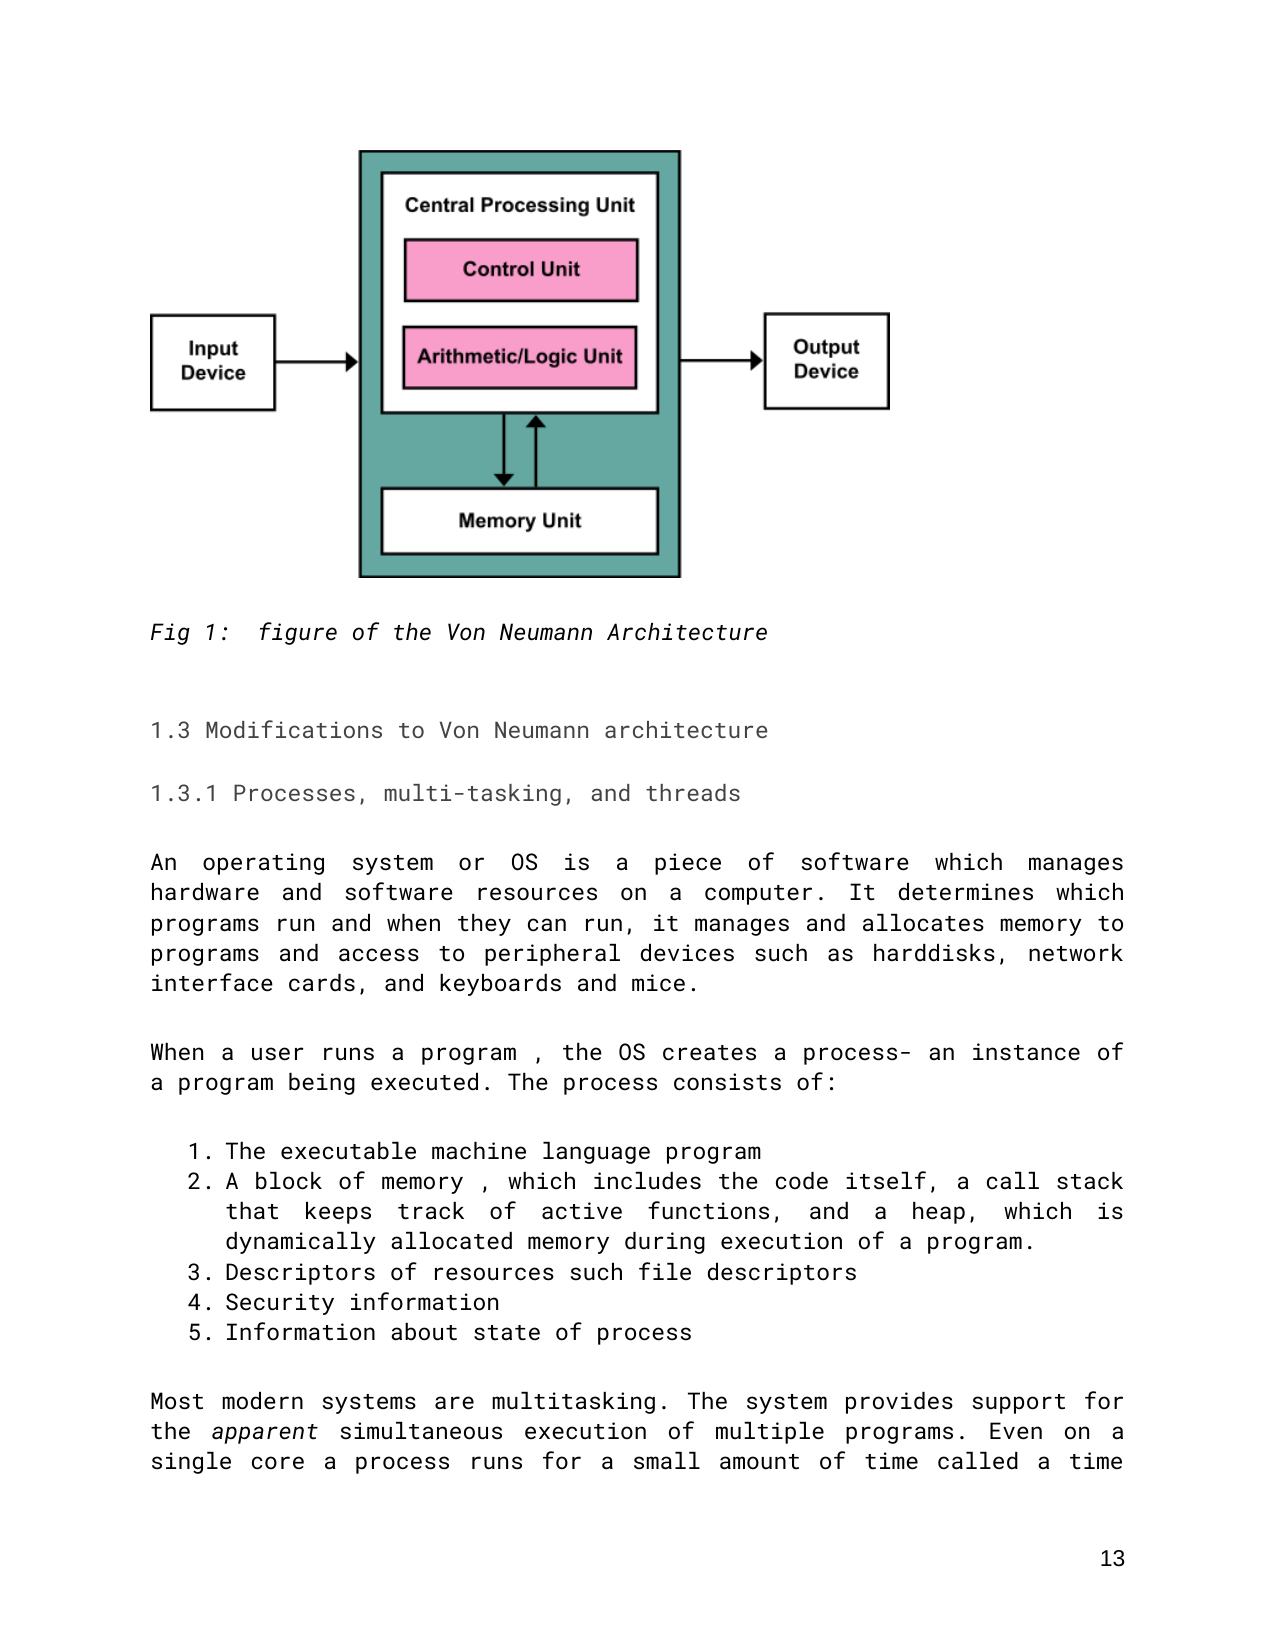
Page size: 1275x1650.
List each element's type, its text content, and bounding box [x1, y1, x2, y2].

list Security information [187, 1286, 1125, 1316]
text When a user runs a program , the OS creates a process- an instance of a program being executed. The process consists of: [150, 1036, 1125, 1097]
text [150, 1385, 1125, 1476]
text Fig 1: figure of the Von Neumann Architecture [150, 616, 1125, 647]
subtitle 1.3 Modifications to Von Neumann architecture [150, 714, 1125, 744]
list Descriptors of resources such file descriptors [187, 1256, 1125, 1286]
text An operating system or OS is a piece of software which manages hardware and software resources on a computer. It determines which programs run and when they can run, it manages and allocates memory to programs and access to peripheral devices such as harddisks, network interface cards, and keyboards and mice. [150, 847, 1125, 998]
list Information about state of process [187, 1316, 1125, 1347]
picture [150, 150, 890, 578]
list The executable machine language program [187, 1135, 1125, 1165]
list A block of memory , which includes the code itself, a call stack that keeps track of active functions, and a heap, which is dynamically allocated memory during execution of a program. [187, 1165, 1125, 1256]
subtitle 1.3.1 Processes, multi-tasking, and threads [150, 778, 1125, 808]
